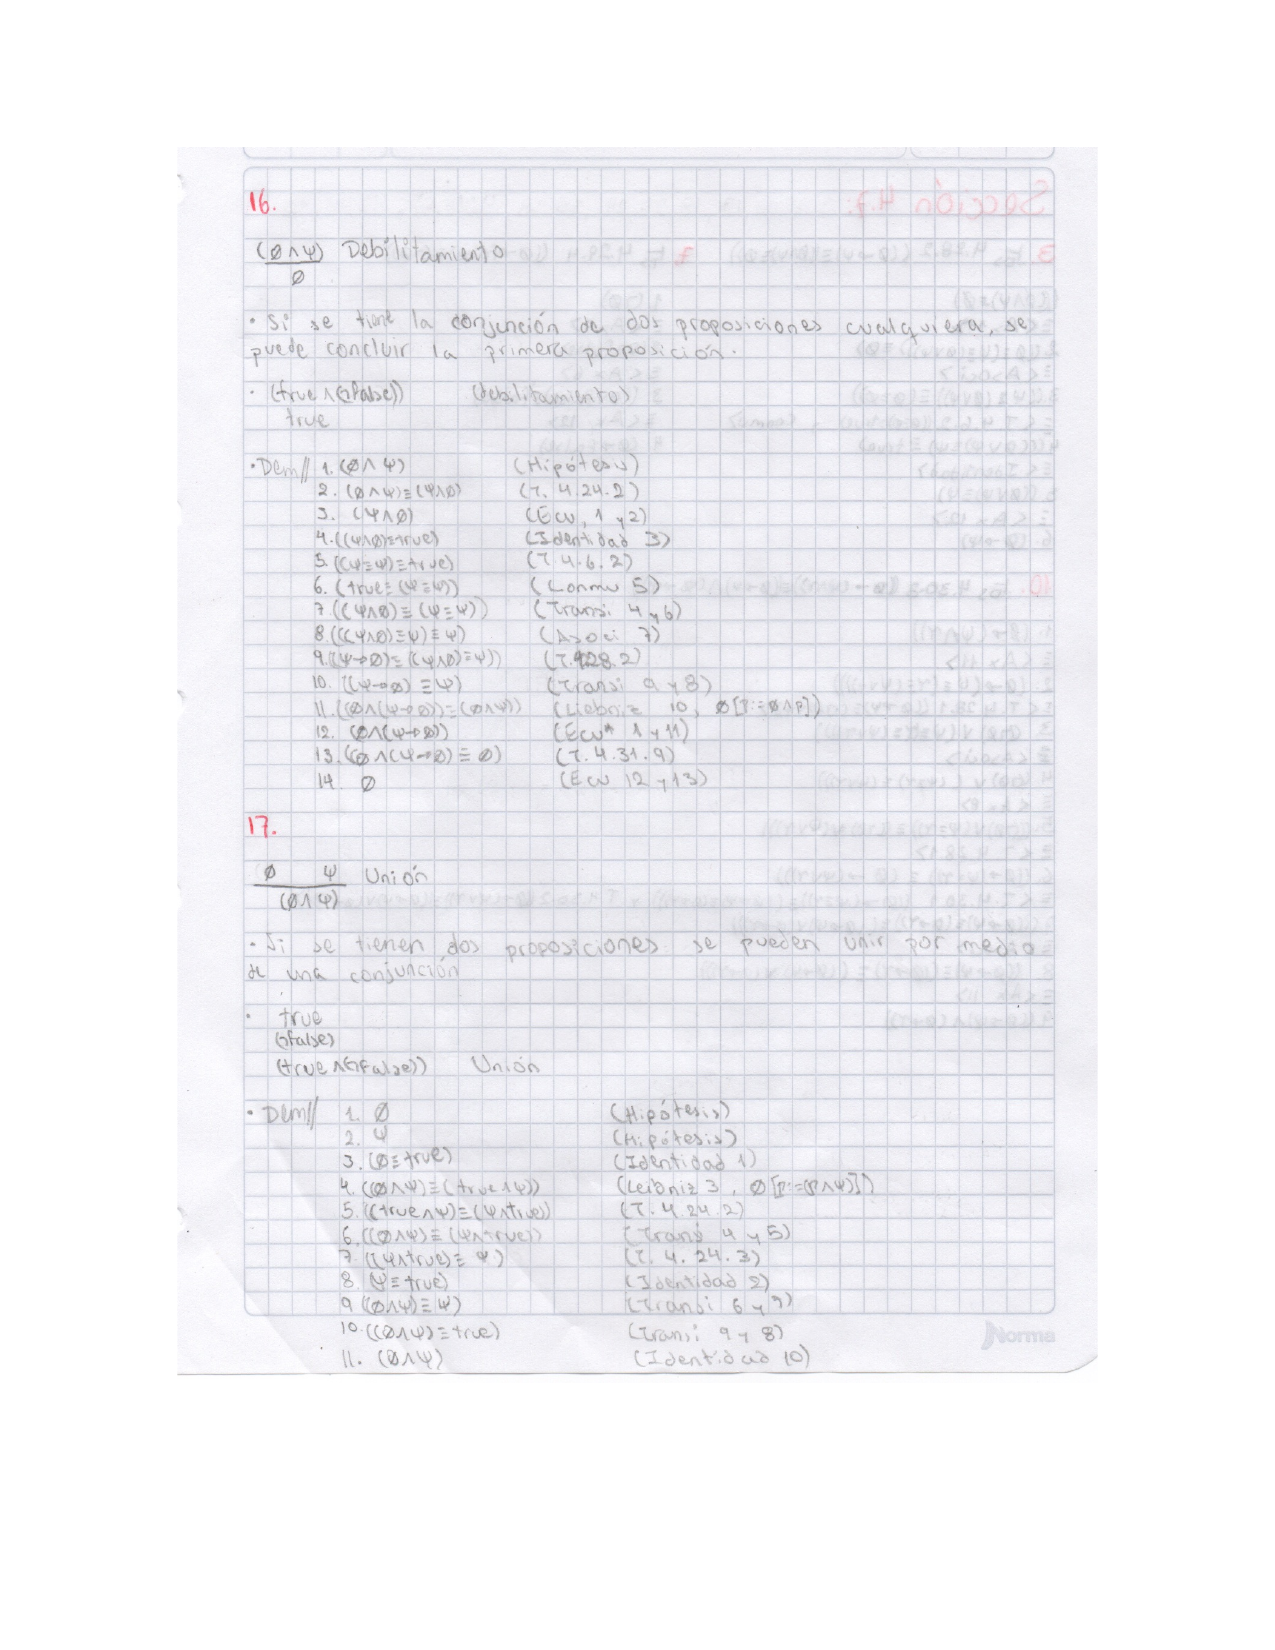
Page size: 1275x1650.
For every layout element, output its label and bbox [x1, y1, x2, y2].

picture [177, 147, 1098, 1383]
